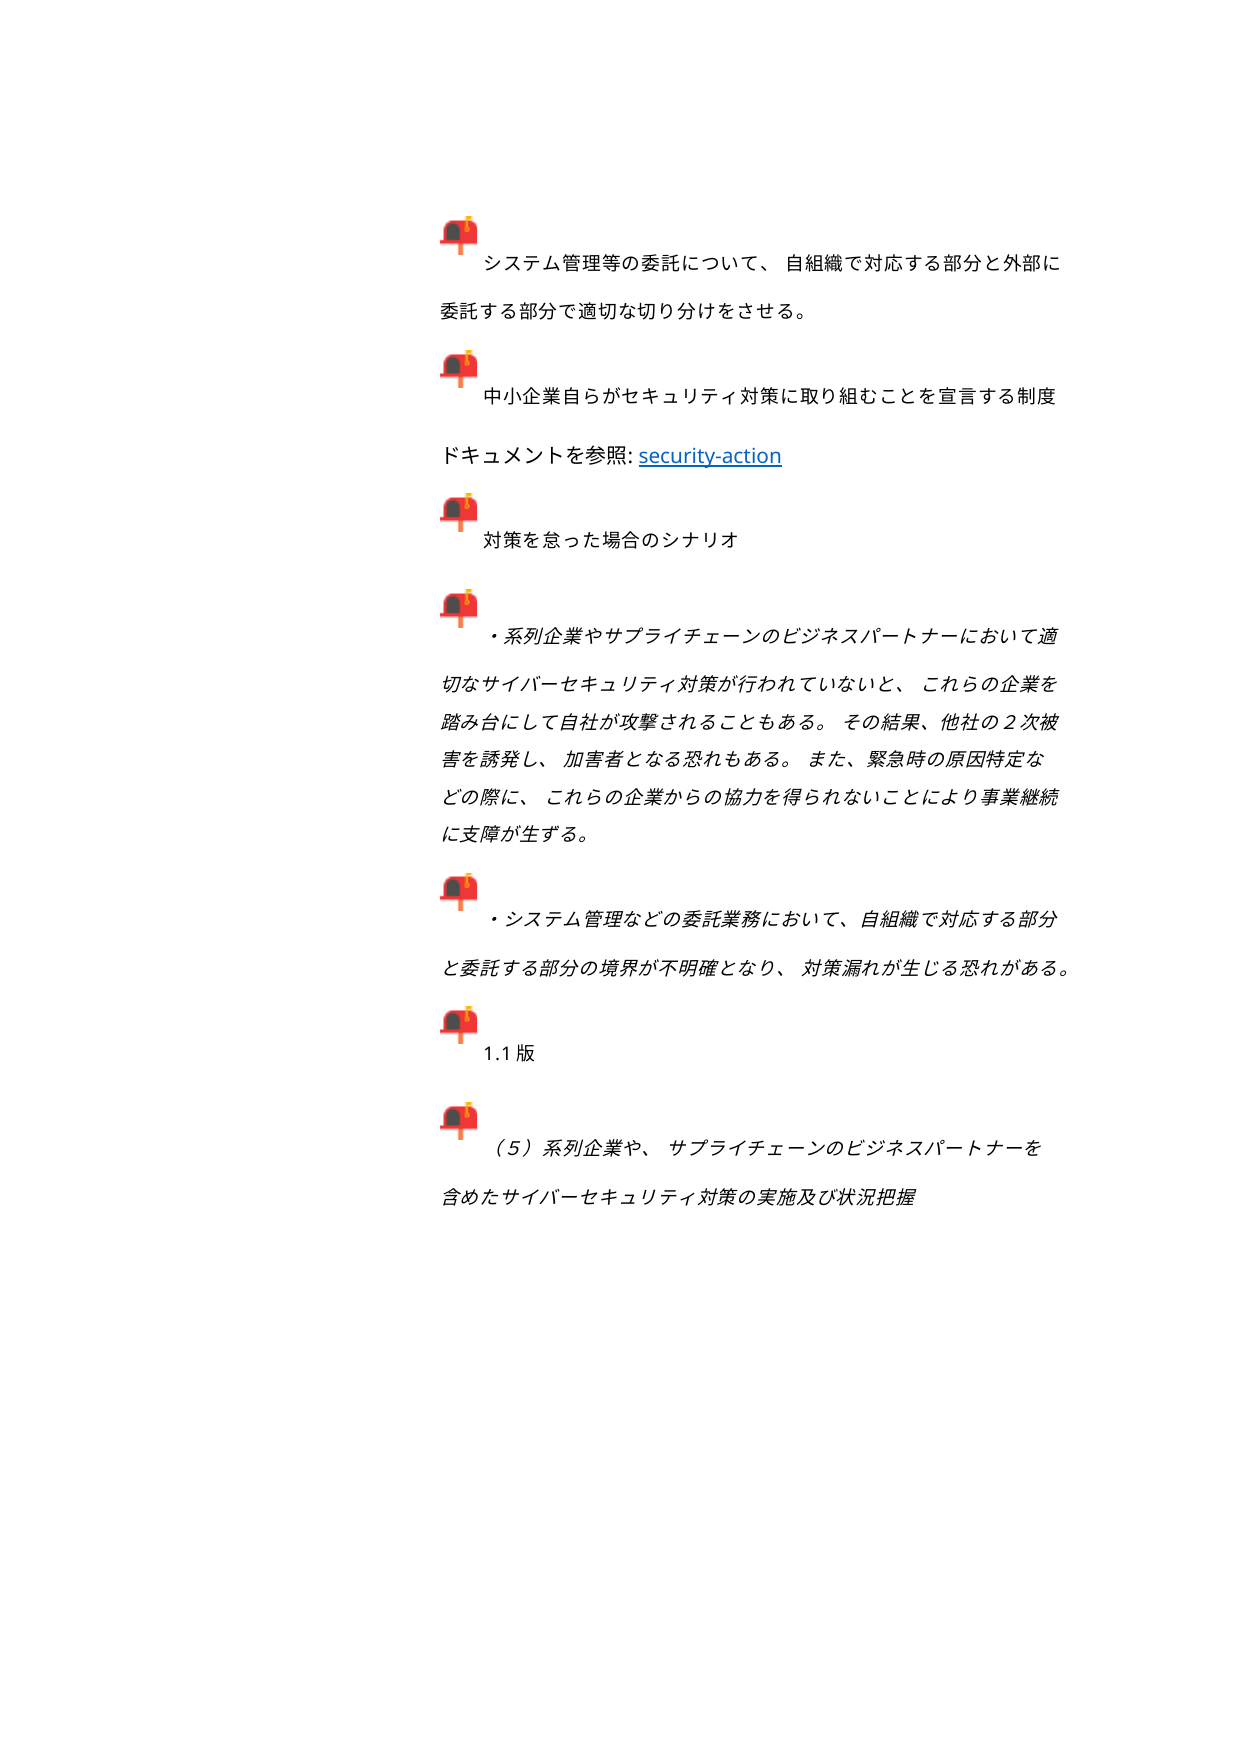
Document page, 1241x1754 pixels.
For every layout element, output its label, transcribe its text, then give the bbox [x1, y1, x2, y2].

picture [439, 1006, 478, 1044]
text ・システム管理などの委託業務において、自組織で対応する部分と委託する部分の境界が不明確となり、 対策漏れが生じる恐れがある。 [440, 873, 1063, 986]
picture [439, 493, 478, 532]
text システム管理等の委託について、 自組織で対応する部分と外部に委託する部分で適切な切り分けをさせる。 [440, 217, 1063, 329]
picture [439, 873, 478, 911]
text 中小企業自らがセキュリティ対策に取り組むことを宣言する制度 [440, 350, 1063, 425]
text ドキュメントを参照: security-action [440, 436, 1063, 473]
picture [439, 1102, 478, 1140]
text 対策を怠った場合のシナリオ [440, 494, 1063, 569]
picture [439, 350, 478, 388]
text （５）系列企業や、 サプライチェーンのビジネスパートナーを含めたサイバーセキュリティ対策の実施及び状況把握 [440, 1102, 1063, 1215]
picture [439, 589, 478, 628]
picture [439, 216, 478, 255]
text ・系列企業やサプライチェーンのビジネスパートナーにおいて適切なサイバーセキュリティ対策が行われていないと、 これらの企業を踏み台にして自社が攻撃されることもある。 その結果、他社の２次被害を誘発し、 加害者となる恐れもある。 また、緊急時の原因特定などの際に、 これらの企業からの協力を得られないことにより事業継続に支障が生ずる。 [440, 590, 1063, 852]
text 1.1版 [440, 1006, 1063, 1081]
